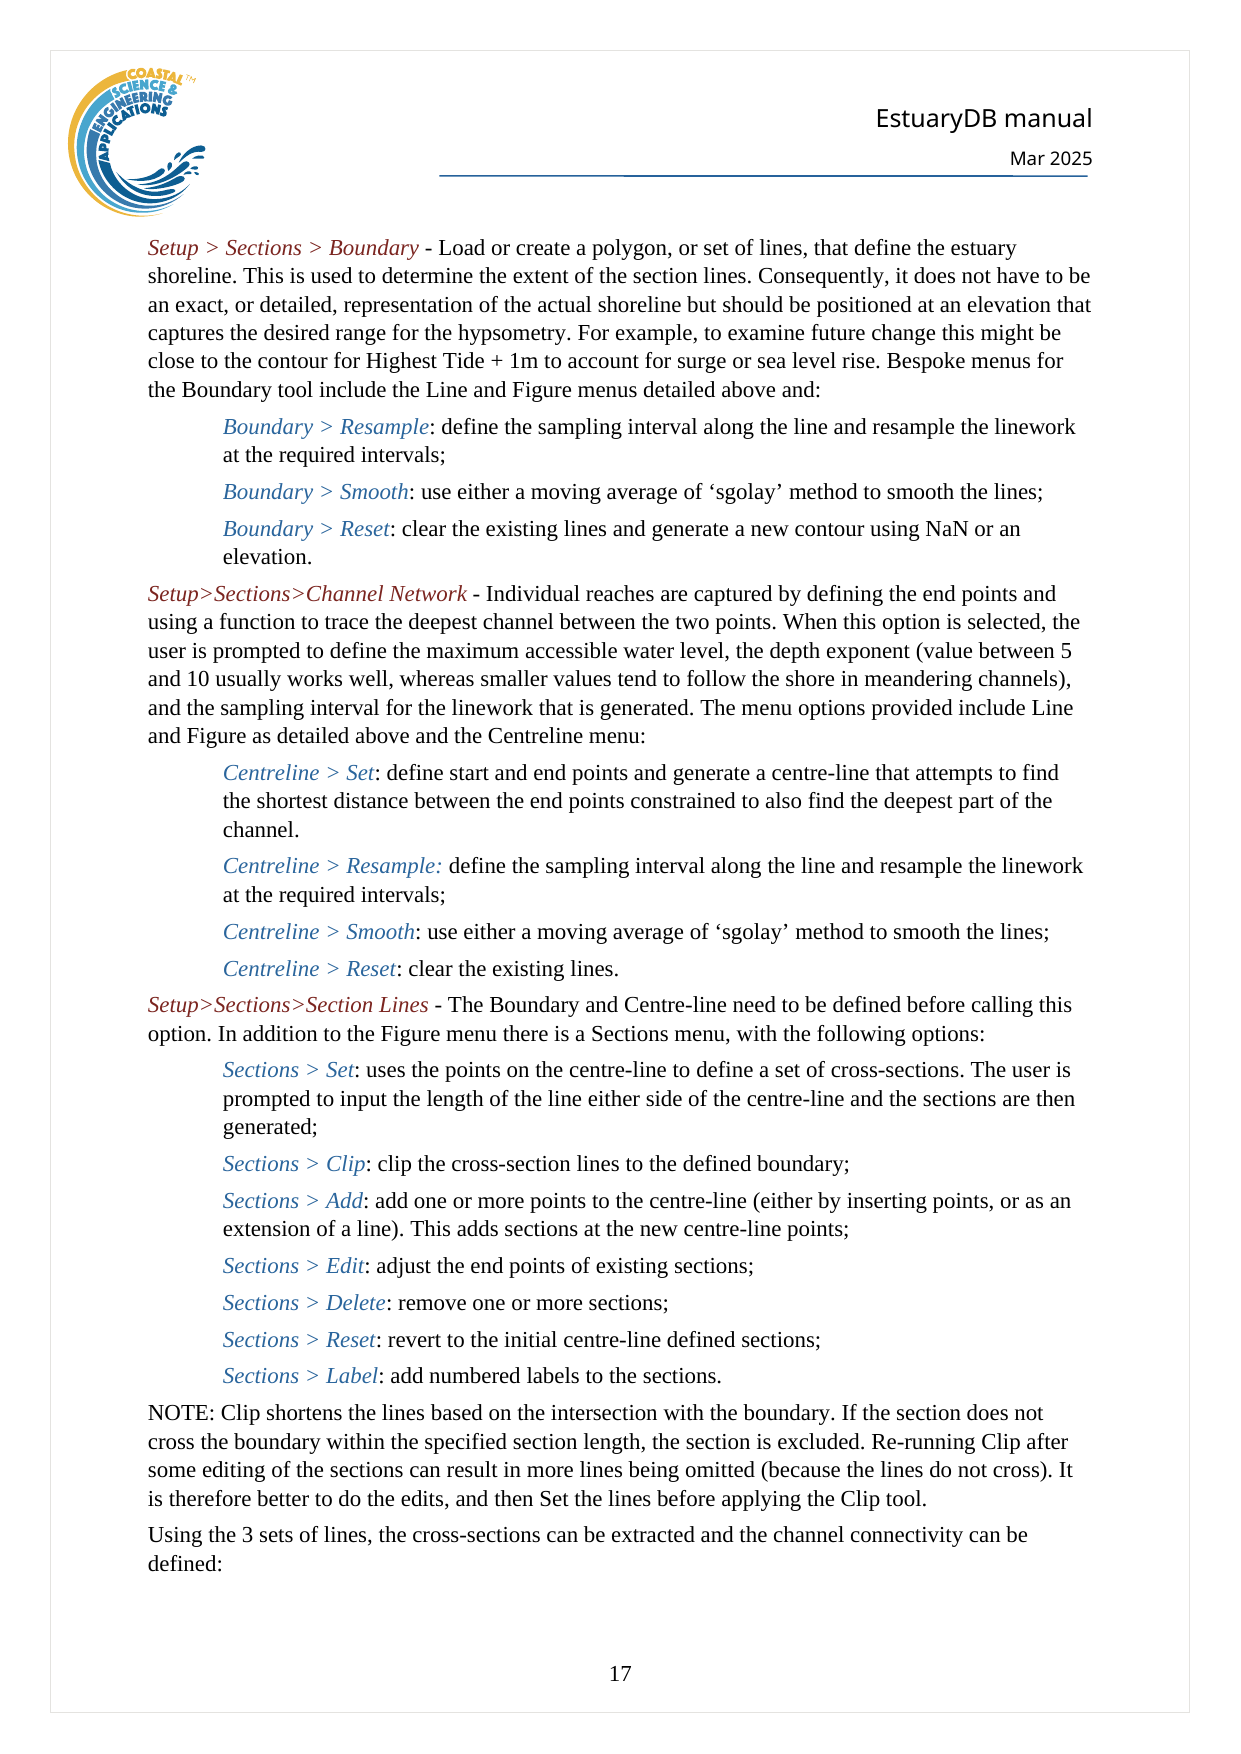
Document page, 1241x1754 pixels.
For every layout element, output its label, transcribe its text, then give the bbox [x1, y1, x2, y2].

text Boundary > Smooth: use either a moving average of ‘sgolay’ method to smooth the lines; [223, 478, 1093, 504]
text Setup>Sections>Channel Network - Individual reaches are captured by defining the end points and using a function to trace the deepest channel between the two points. When this option is selected, the user is prompted to define the maximum accessible water level, the depth exponent (value between 5 and 10 usually works well, whereas smaller values tend to follow the shore in meandering channels), and the sampling interval for the linework that is generated. The menu options provided include Line and Figure as detailed above and the Centreline menu: [148, 580, 1093, 748]
text Sections > Set: uses the points on the centre-line to define a set of cross-sections. The user is prompted to input the length of the line either side of the centre-line and the sections are then generated; [223, 1057, 1093, 1140]
text Sections > Delete: remove one or more sections; [223, 1289, 1093, 1315]
text Sections > Edit: adjust the end points of existing sections; [223, 1252, 1093, 1278]
text Boundary > Reset: clear the existing lines and generate a new contour using NaN or an elevation. [223, 515, 1093, 569]
text Setup>Sections>Section Lines - The Boundary and Centre-line need to be defined before calling this option. In addition to the Figure menu there is a Sections menu, with the following options: [148, 991, 1093, 1046]
text Sections > Label: add numbered labels to the sections. [223, 1362, 1093, 1389]
text Sections > Reset: revert to the initial centre-line defined sections; [223, 1326, 1093, 1352]
text Centreline > Smooth: use either a moving average of ‘sgolay’ method to smooth the lines; [223, 918, 1093, 944]
text NOTE: Clip shortens the lines based on the intersection with the boundary. If the section does not cross the boundary within the specified section length, the section is excluded. Re-running Clip after some editing of the sections can result in more lines being omitted (because the lines do not cross). It is therefore better to do the edits, and then Set the lines before applying the Clip tool. [148, 1399, 1093, 1511]
text Sections > Add: add one or more points to the centre-line (either by inserting points, or as an extension of a line). This adds sections at the new centre-line points; [223, 1187, 1093, 1242]
text Using the 3 sets of lines, the cross-sections can be extracted and the channel connectivity can be defined: [148, 1521, 1093, 1576]
text Boundary > Resample: define the sampling interval along the line and resample the linework at the required intervals; [223, 413, 1093, 468]
text Setup > Sections > Boundary - Load or create a polygon, or set of lines, that define the estuary shoreline. This is used to determine the extent of the section lines. Consequently, it does not have to be an exact, or detailed, representation of the actual shoreline but should be positioned at an elevation that captures the desired range for the hypsometry. For example, to examine future change this might be close to the contour for Highest Tide + 1m to account for surge or sea level rise. Bespoke menus for the Boundary tool include the Line and Figure menus detailed above and: [148, 234, 1093, 402]
text Centreline > Resample: define the sampling interval along the line and resample the linework at the required intervals; [223, 853, 1093, 907]
text Sections > Clip: clip the cross-section lines to the defined boundary; [223, 1150, 1093, 1177]
text Centreline > Set: define start and end points and generate a centre-line that attempts to find the shortest distance between the end points constrained to also find the deepest part of the channel. [223, 759, 1093, 842]
text Centreline > Reset: clear the existing lines. [223, 954, 1093, 981]
